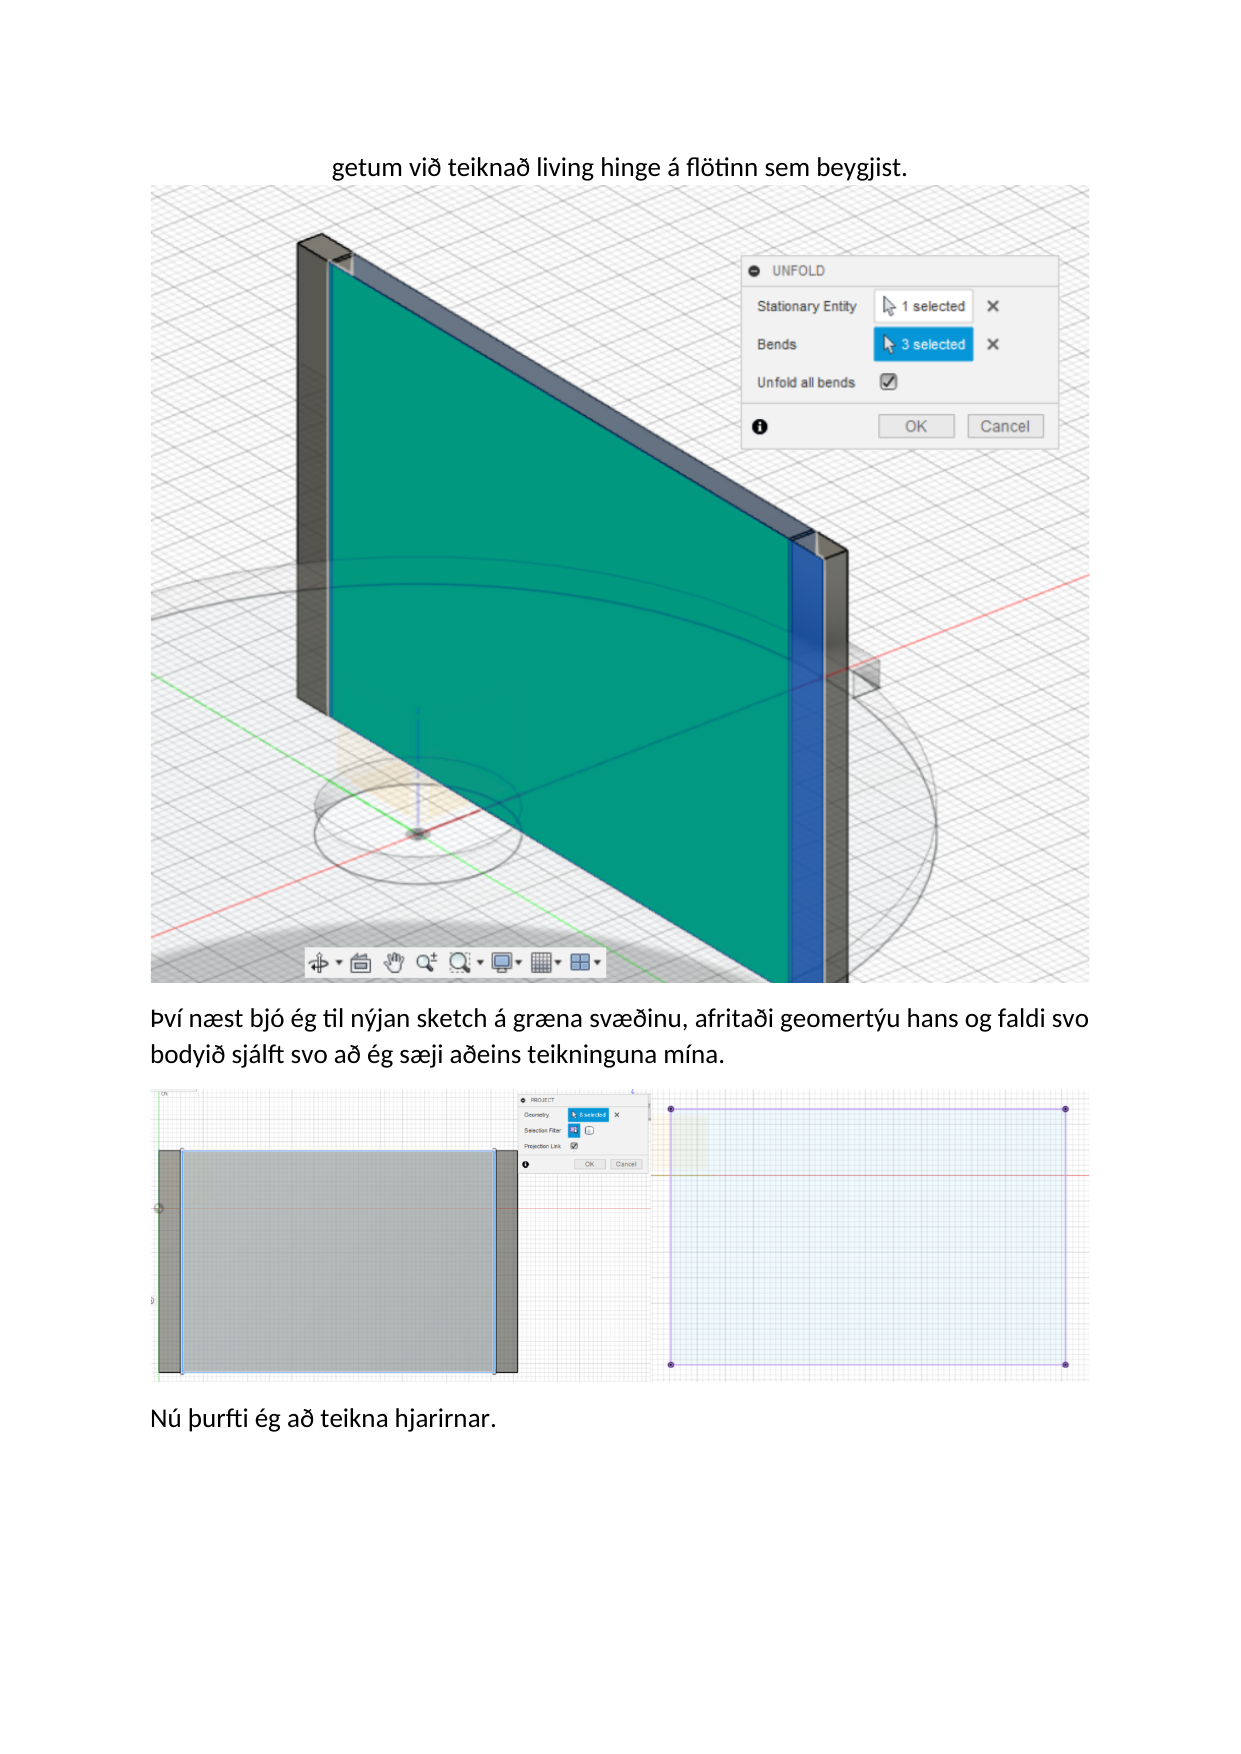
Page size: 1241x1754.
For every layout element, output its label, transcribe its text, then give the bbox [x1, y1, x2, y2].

text Nú þurfti ég að teikna hjarirnar. [150, 1401, 1090, 1434]
picture [151, 1089, 1090, 1382]
text Því næst bjó ég til nýjan sketch á græna svæðinu, afritaði geomertýu hans og faldi svo bodyið sjálft svo að ég sæji aðeins teikninguna mína. [150, 1002, 1090, 1070]
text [150, 150, 1090, 185]
picture [150, 185, 1090, 983]
